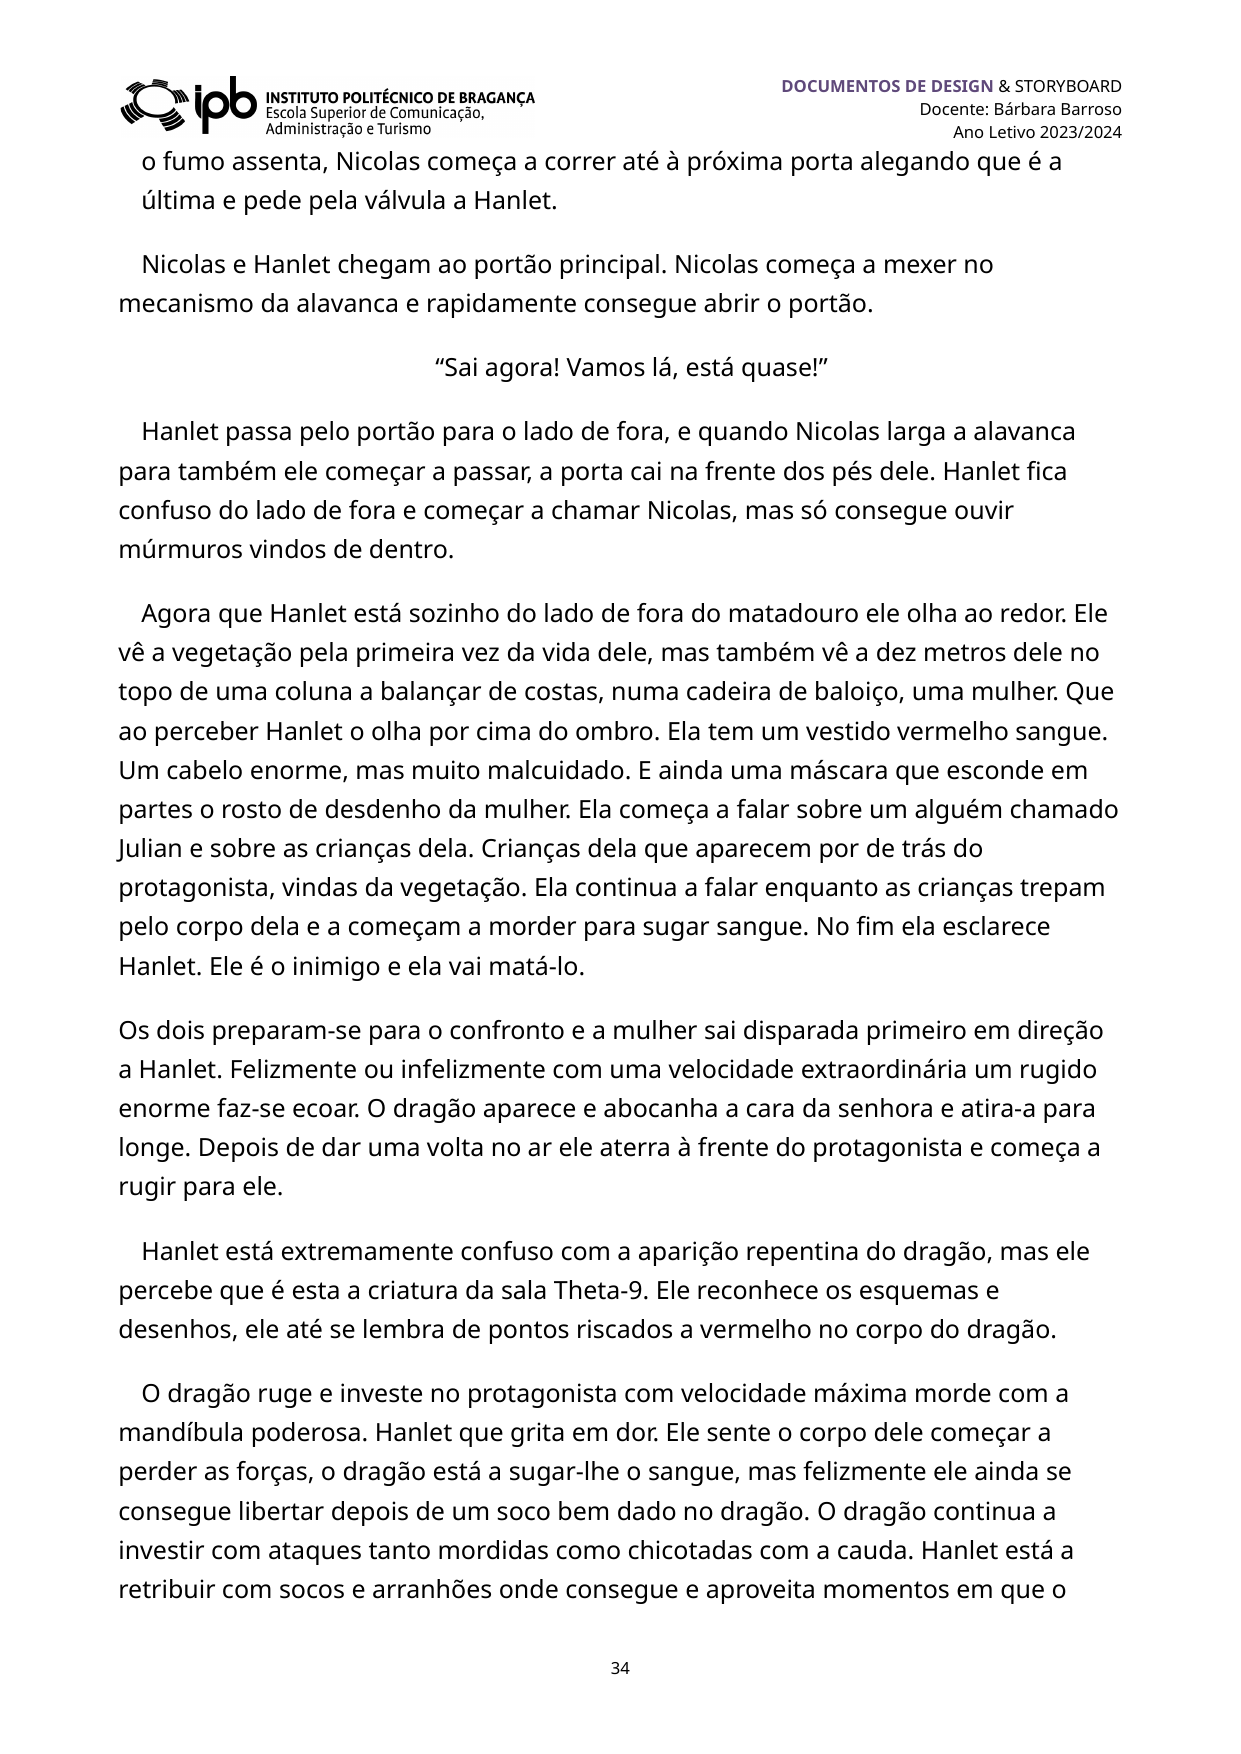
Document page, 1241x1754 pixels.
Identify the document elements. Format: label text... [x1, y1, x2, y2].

text Os dois preparam-se para o confronto e a mulher sai disparada primeiro em direção a Hanlet. Felizmente ou infelizmente com uma velocidade extraordinária um rugido enorme faz-se ecoar. O dragão aparece e abocanha a cara da senhora e atira-a para longe. Depois de dar uma volta no ar ele aterra à frente do protagonista e começa a rugir para ele. [118, 1012, 1122, 1203]
picture [120, 76, 535, 138]
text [118, 1376, 1122, 1606]
text Hanlet está extremamente confuso com a aparição repentina do dragão, mas ele percebe que é esta a criatura da sala Theta-9. Ele reconhece os esquemas e desenhos, ele até se lembra de pontos riscados a vermelho no corpo do dragão. [118, 1233, 1122, 1346]
text “Sai agora! Vamos lá, está quase!” [118, 350, 1122, 384]
text Hanlet passa pelo portão para o lado de fora, e quando Nicolas larga a alavanca para também ele começar a passar, a porta cai na frente dos pés dele. Hanlet fica confuso do lado de fora e começar a chamar Nicolas, mas só consegue ouvir múrmuros vindos de dentro. [118, 414, 1122, 566]
text Nicolas e Hanlet chegam ao portão principal. Nicolas começa a mexer no mecanismo da alavanca e rapidamente consegue abrir o portão. [118, 246, 1122, 320]
text Agora que Hanlet está sozinho do lado de fora do matadouro ele olha ao redor. Ele vê a vegetação pela primeira vez da vida dele, mas também vê a dez metros dele no topo de uma coluna a balançar de costas, numa cadeira de baloiço, uma mulher. Que ao perceber Hanlet o olha por cima do ombro. Ela tem um vestido vermelho sangue. Um cabelo enorme, mas muito malcuidado. E ainda uma máscara que esconde em partes o rosto de desdenho da mulher. Ela começa a falar sobre um alguém chamado Julian e sobre as crianças dela. Crianças dela que aparecem por de trás do protagonista, vindas da vegetação. Ela continua a falar enquanto as crianças trepam pelo corpo dela e a começam a morder para sugar sangue. No fim ela esclarece Hanlet. Ele é o inimigo e ela vai matá-lo. [118, 596, 1122, 982]
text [141, 143, 1122, 216]
